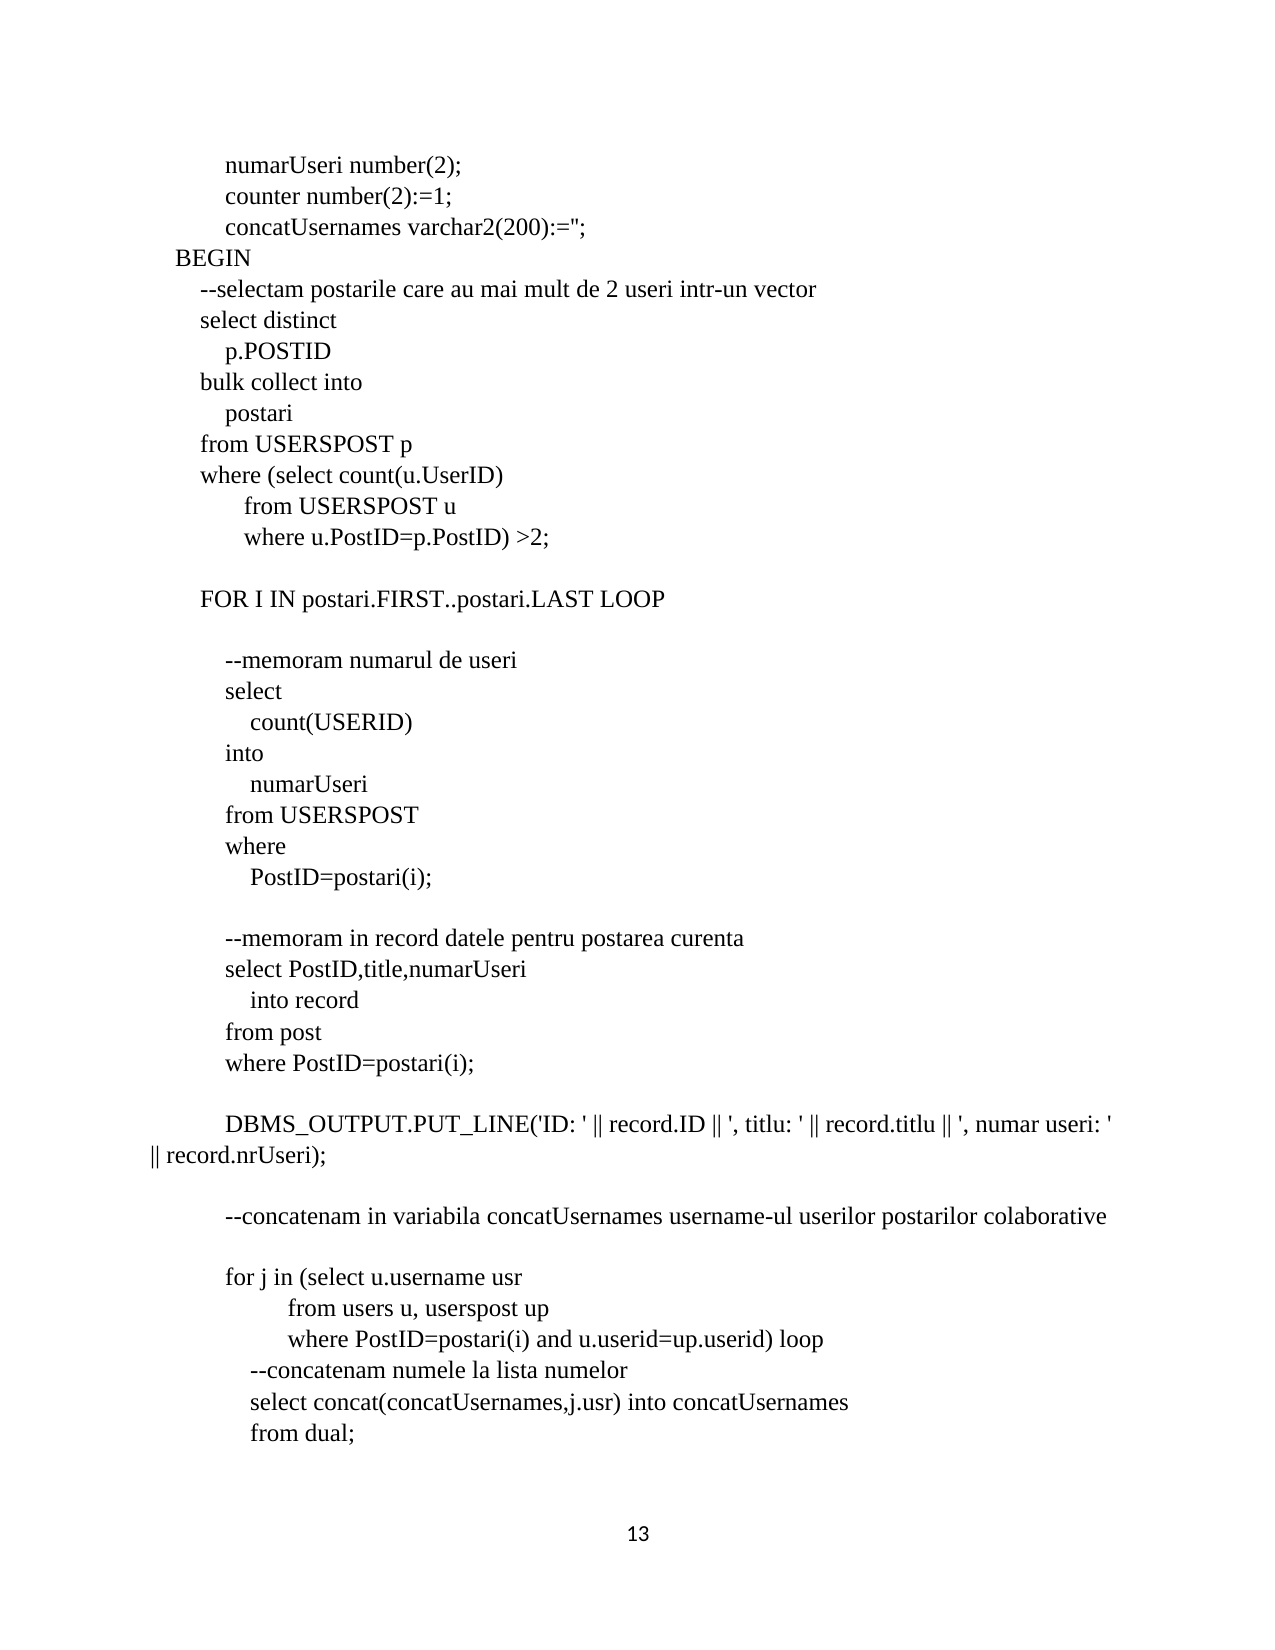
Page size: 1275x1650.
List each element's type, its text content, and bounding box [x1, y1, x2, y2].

text into [150, 738, 1125, 767]
text from users u, userspost up [150, 1293, 1125, 1322]
text where PostID=postari(i); [150, 1048, 1125, 1076]
text where u.PostID=p.PostID) >2; [150, 522, 1125, 551]
text select [150, 676, 1125, 705]
text DBMS_OUTPUT.PUT_LINE('ID: ' || record.ID || ', titlu: ' || record.titlu || ', numar useri: ' || record.nrUseri); [150, 1109, 1125, 1169]
text bulk collect into [150, 367, 1125, 396]
text from USERSPOST p [150, 429, 1125, 458]
text from dual; [150, 1418, 1125, 1446]
text counter number(2):=1; [150, 181, 1125, 210]
text for j in (select u.username usr [150, 1262, 1125, 1291]
text --memoram numarul de useri [150, 645, 1125, 674]
text into record [150, 986, 1125, 1014]
text concatUsernames varchar2(200):=''; [150, 212, 1125, 241]
text select PostID,title,numarUseri [150, 954, 1125, 983]
text where [150, 831, 1125, 860]
text --concatenam numele la lista numelor [150, 1356, 1125, 1384]
text FOR I IN postari.FIRST..postari.LAST LOOP [150, 584, 1125, 612]
text select distinct [150, 305, 1125, 334]
text --selectam postarile care au mai mult de 2 useri intr-un vector [150, 274, 1125, 303]
text numarUseri [150, 769, 1125, 798]
text from USERSPOST [150, 800, 1125, 829]
text count(USERID) [150, 707, 1125, 736]
text --memoram in record datele pentru postarea curenta [150, 923, 1125, 952]
text --concatenam in variabila concatUsernames username-ul userilor postarilor colaborative [150, 1201, 1125, 1230]
text where (select count(u.UserID) [150, 460, 1125, 489]
text where PostID=postari(i) and u.userid=up.userid) loop [150, 1324, 1125, 1353]
text p.POSTID [150, 336, 1125, 365]
text from USERSPOST u [150, 491, 1125, 520]
text postari [150, 398, 1125, 427]
text numarUseri number(2); [150, 150, 1125, 179]
text BEGIN [150, 243, 1125, 272]
text PostID=postari(i); [150, 862, 1125, 891]
text from post [150, 1017, 1125, 1045]
text select concat(concatUsernames,j.usr) into concatUsernames [150, 1387, 1125, 1415]
